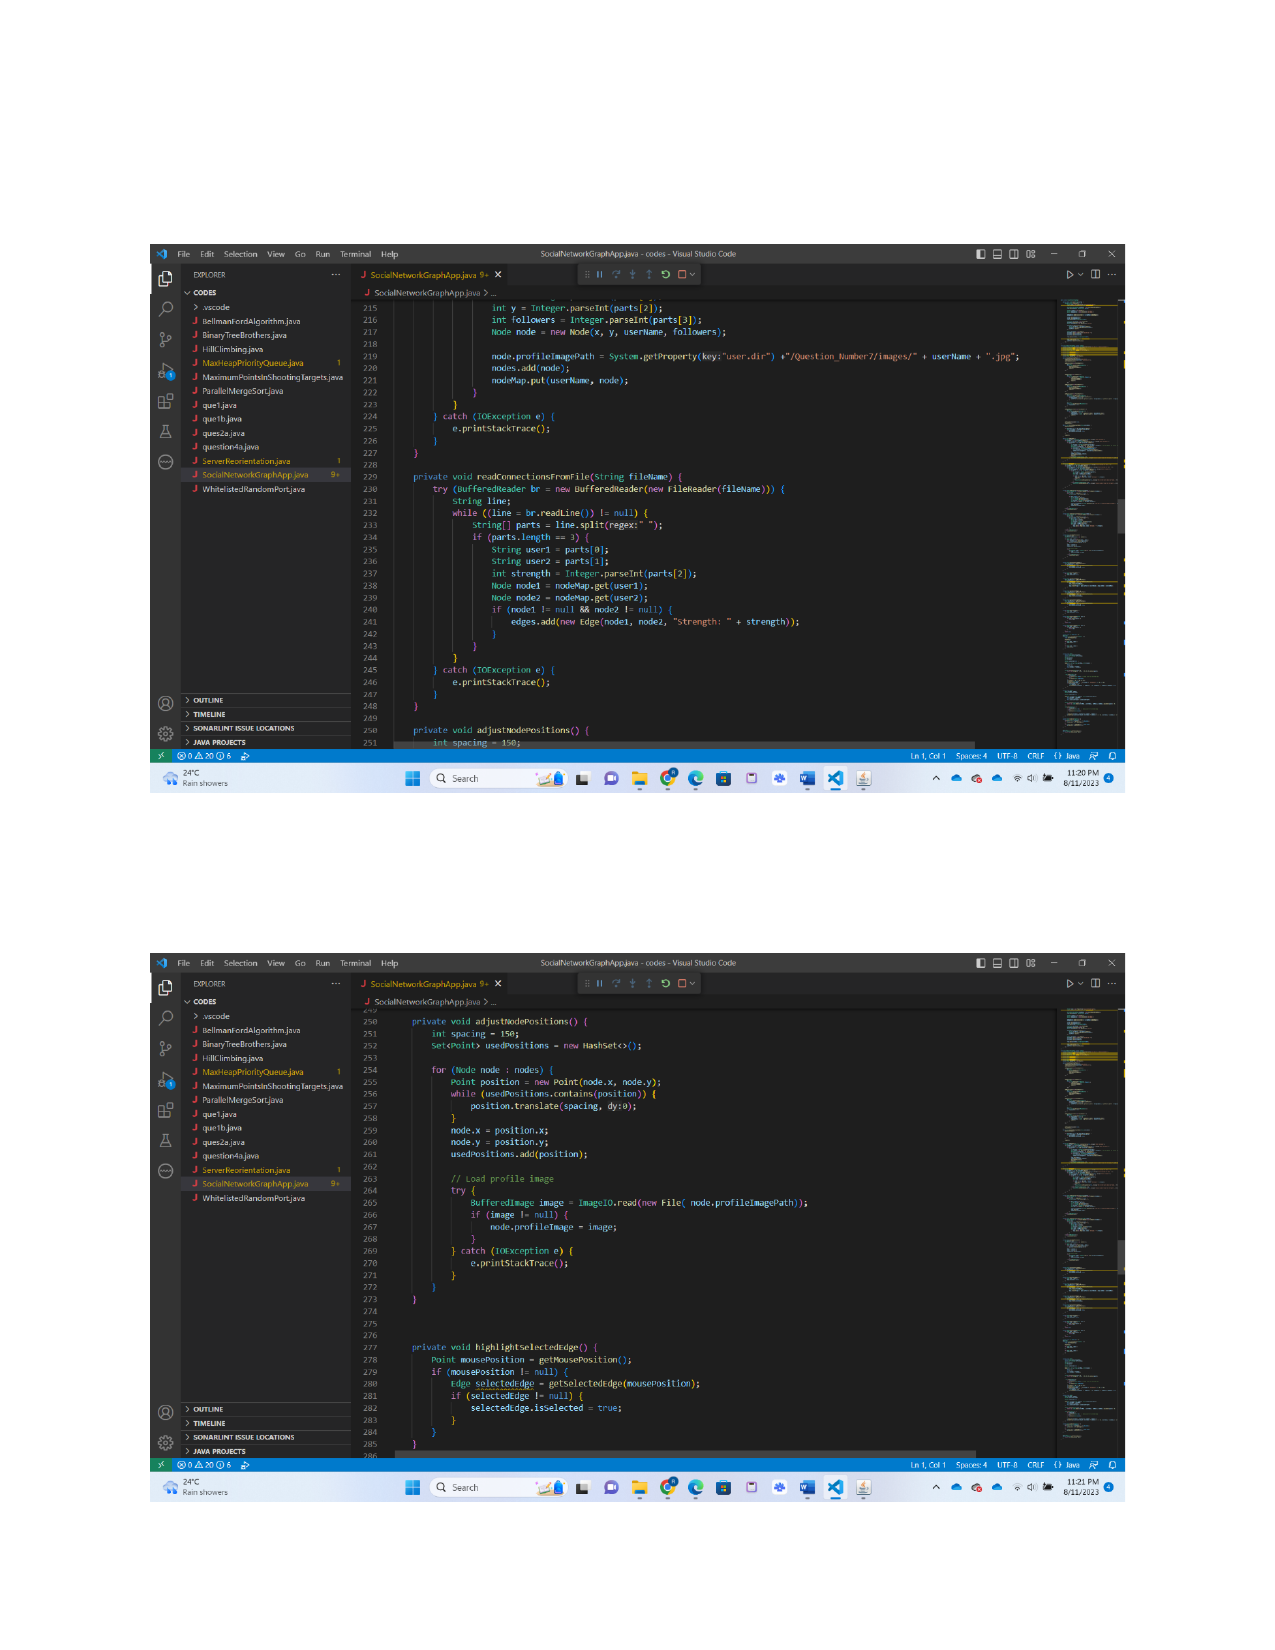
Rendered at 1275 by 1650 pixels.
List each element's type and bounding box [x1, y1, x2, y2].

picture [150, 953, 1125, 1502]
picture [150, 244, 1125, 793]
